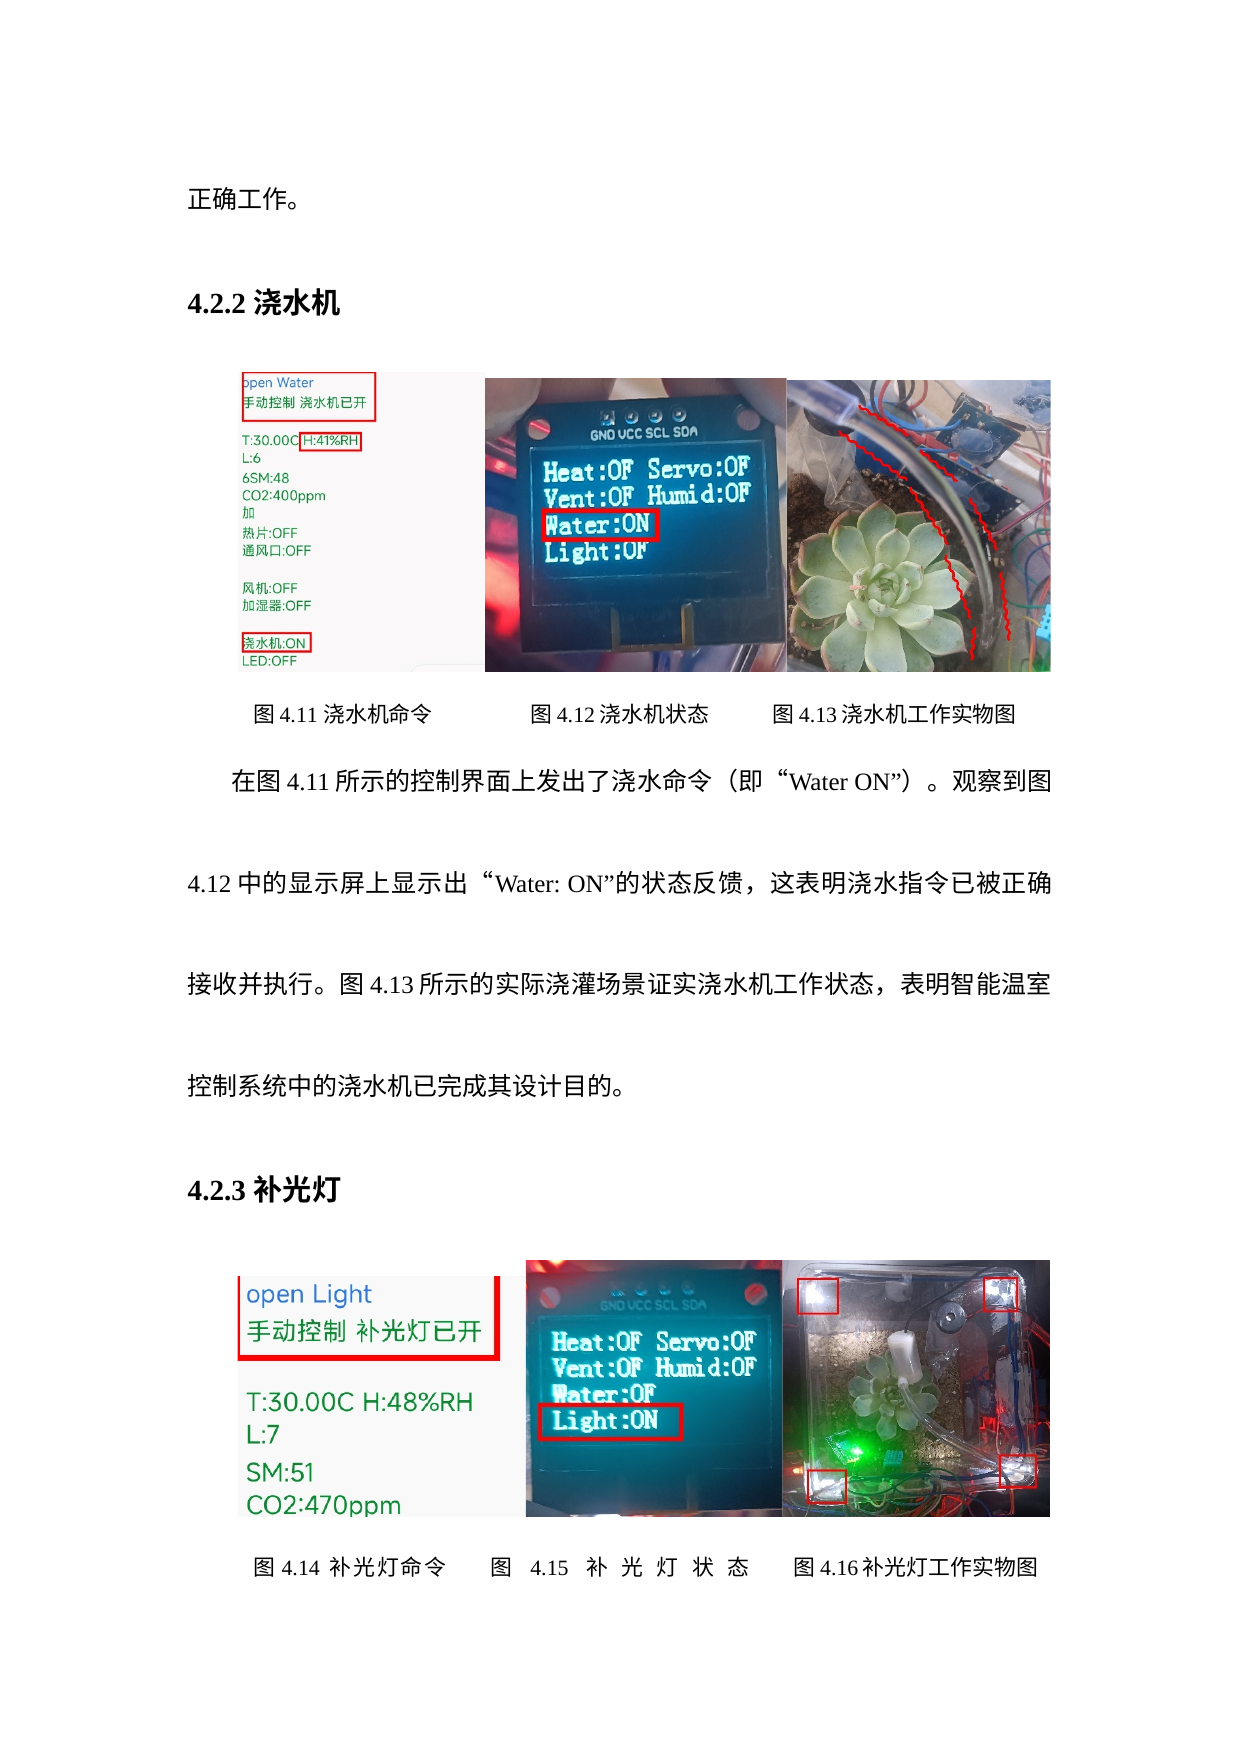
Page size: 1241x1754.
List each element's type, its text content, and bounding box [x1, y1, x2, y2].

picture [237, 372, 1051, 672]
text 图4.14 补光灯命令 图4.15补光灯状态 图4.16补光灯工作实物图 [794, 1549, 1053, 1583]
text 在图4.11所示的控制界面上发出了浇水命令（即“Water ON”）。观察到图4.12中的显示屏上显示出“Water: ON”的状态反馈，这表明浇水指令已被正确接收并执行。图4.13所示的实际浇灌场景证实浇水机工作状态，表明智能温室控制系统中的浇水机已完成其设计目的。 [187, 745, 1053, 1119]
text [187, 164, 1053, 232]
text 4.2.3 补光灯 [187, 1154, 1053, 1222]
text 图4.11 浇水机命令 图4.12浇水机状态 图4.13浇水机工作实物图 [187, 696, 1053, 729]
text 图4.14 补光灯命令 图4.15补光灯状态 图4.16补光灯工作实物图 [187, 1549, 446, 1583]
text 图4.14 补光灯命令 图4.15补光灯状态 图4.16补光灯工作实物图 [491, 1549, 749, 1583]
picture [237, 1260, 1050, 1517]
text 4.2.2 浇水机 [187, 267, 1053, 335]
